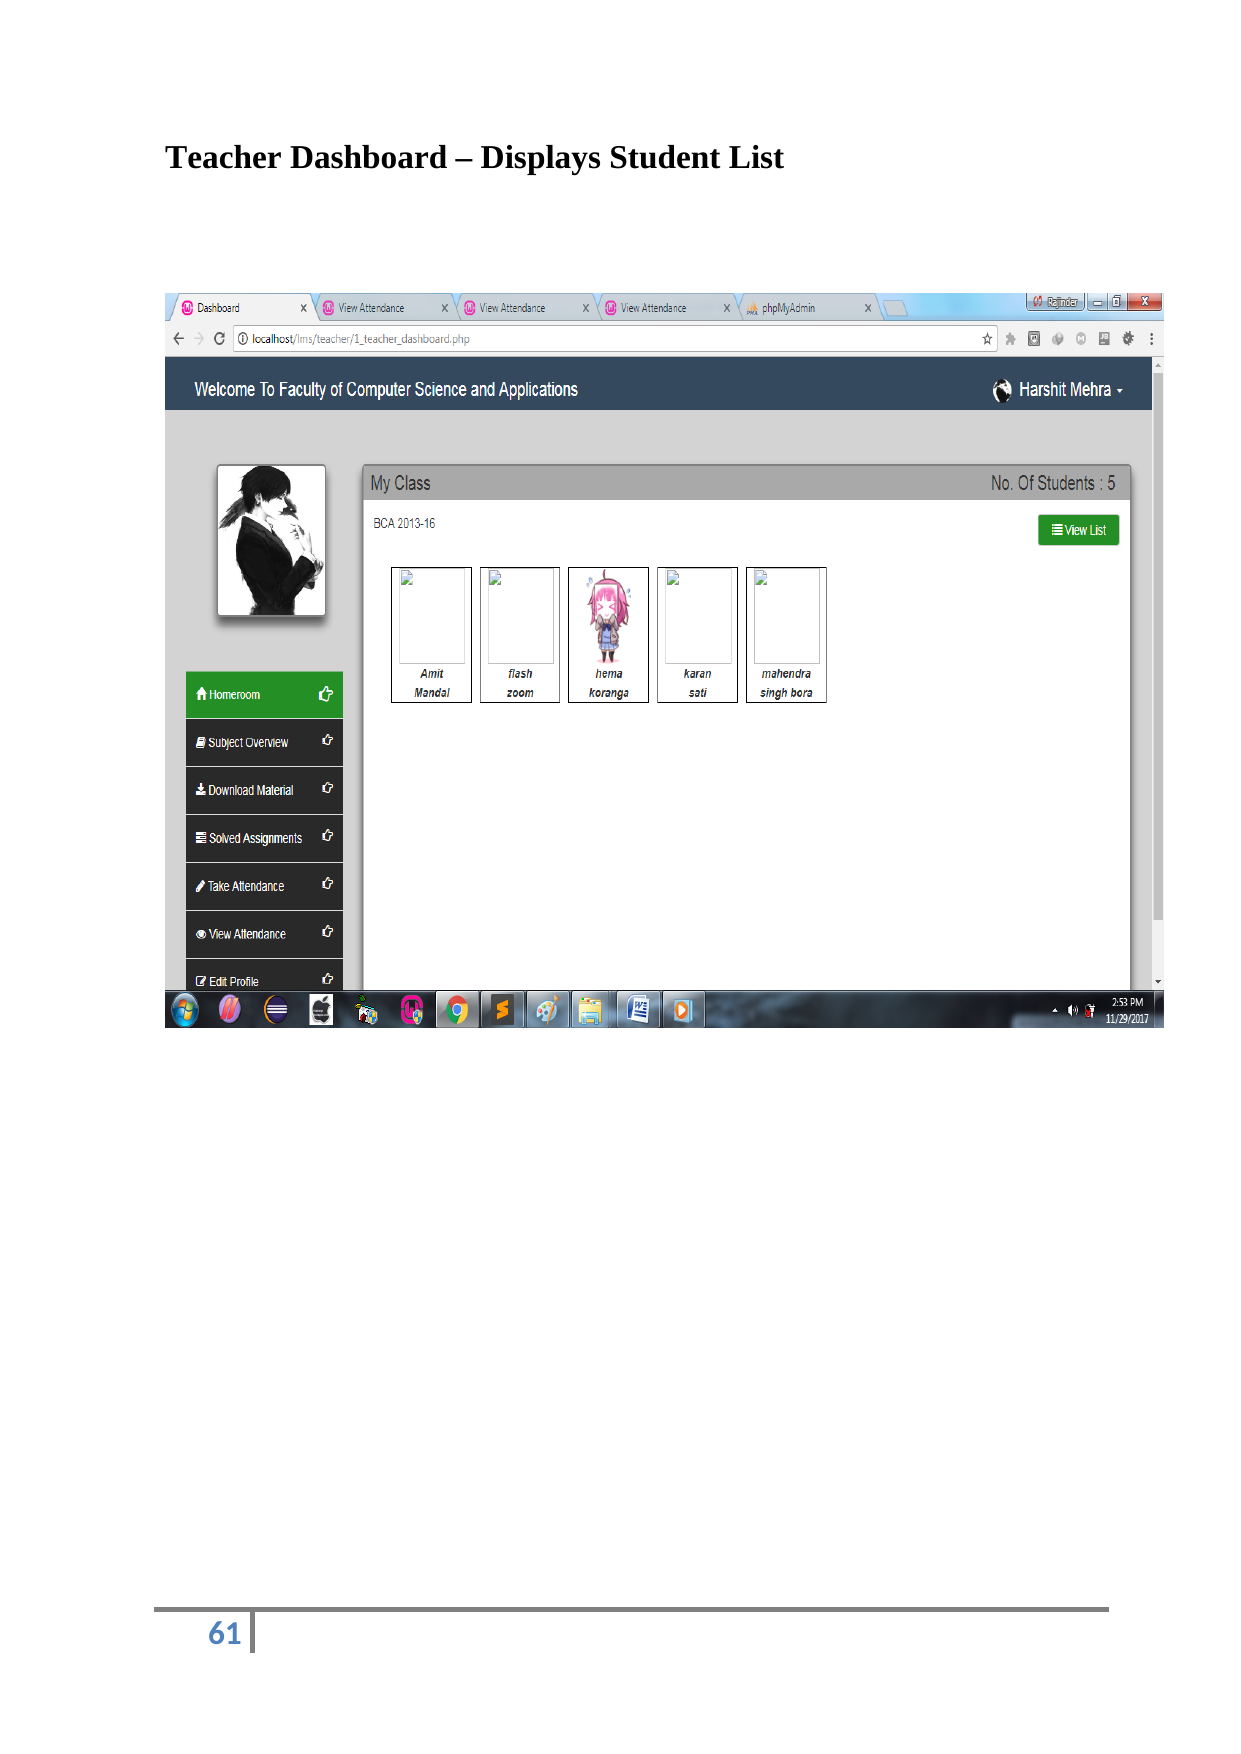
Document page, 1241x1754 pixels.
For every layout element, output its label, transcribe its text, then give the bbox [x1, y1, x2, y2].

text Teacher Dashboard – Displays Student List [165, 137, 1120, 175]
picture [165, 293, 1164, 1028]
